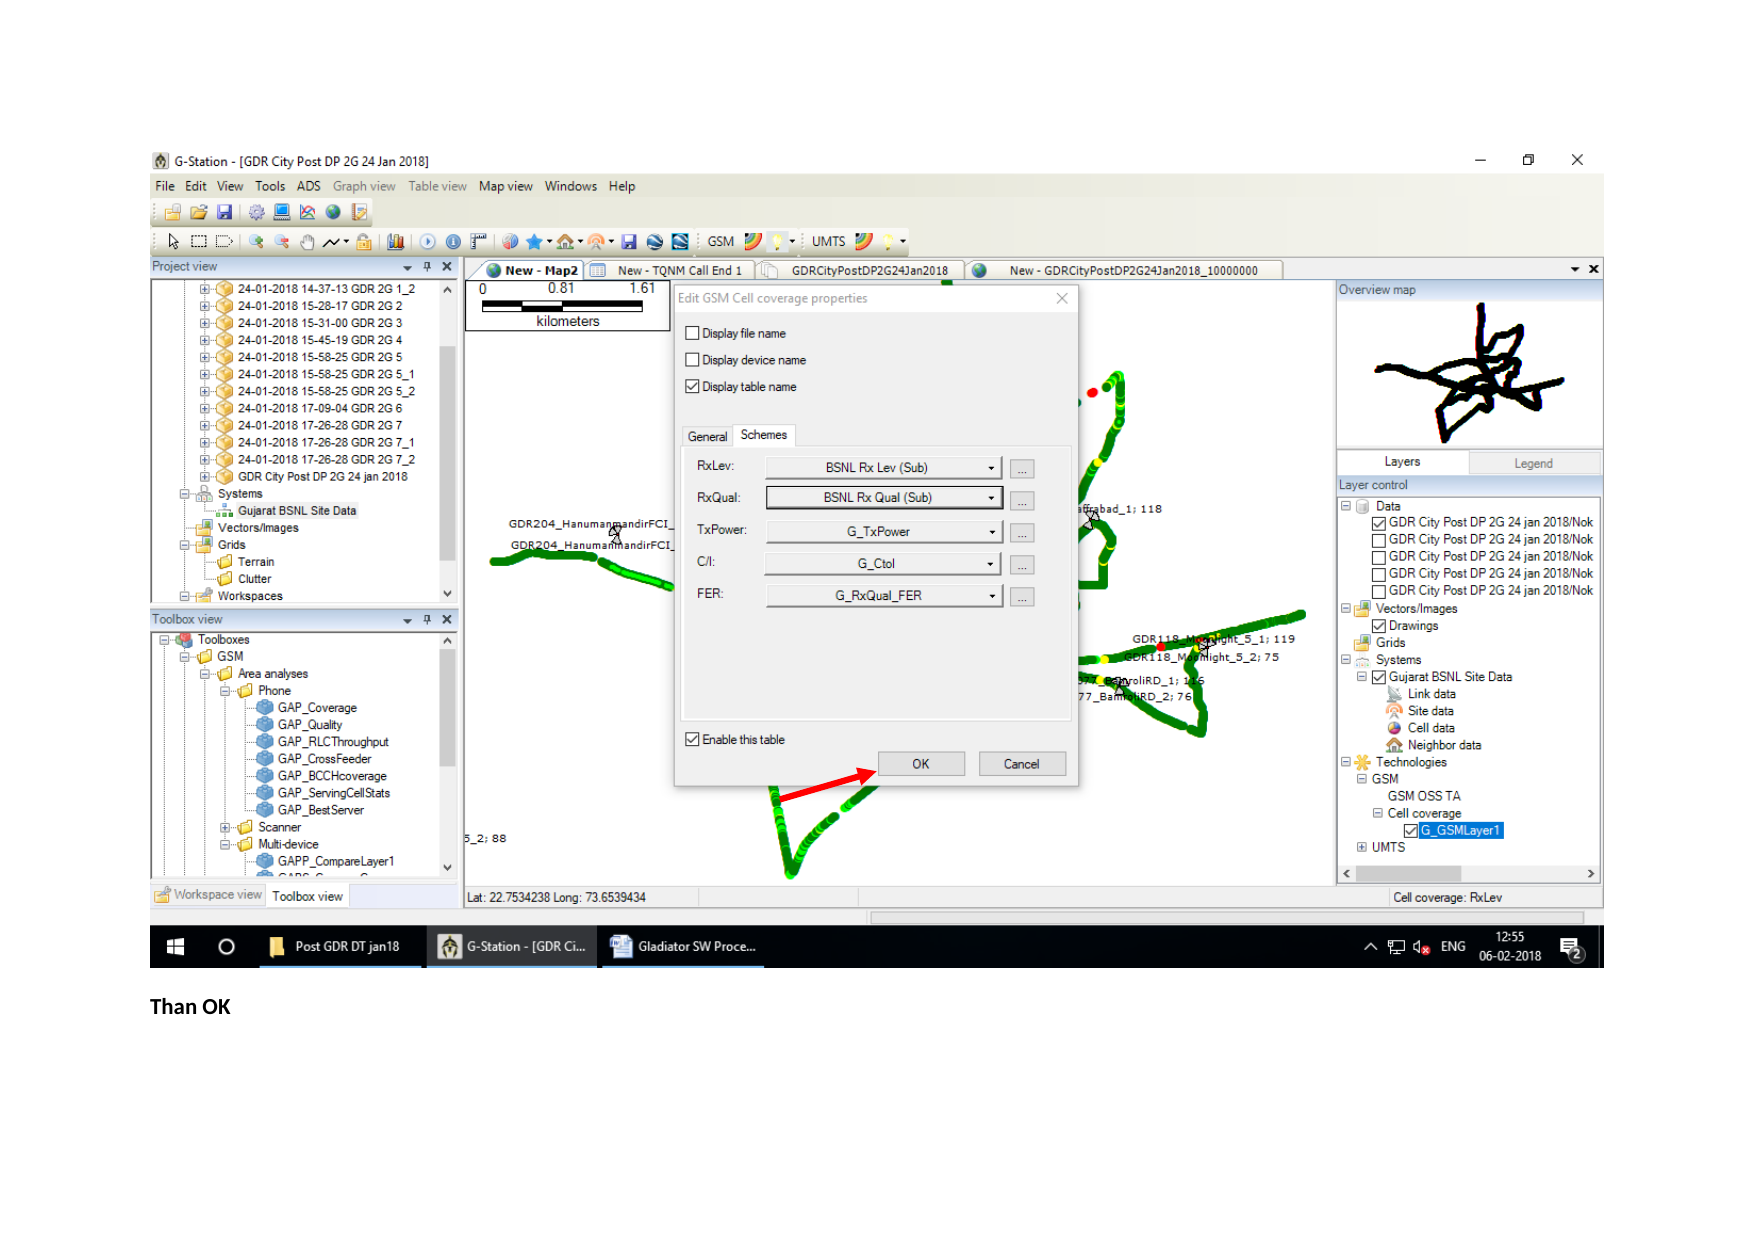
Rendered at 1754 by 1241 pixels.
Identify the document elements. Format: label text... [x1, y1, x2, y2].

picture [150, 150, 1604, 968]
text Than OK [150, 992, 1604, 1020]
